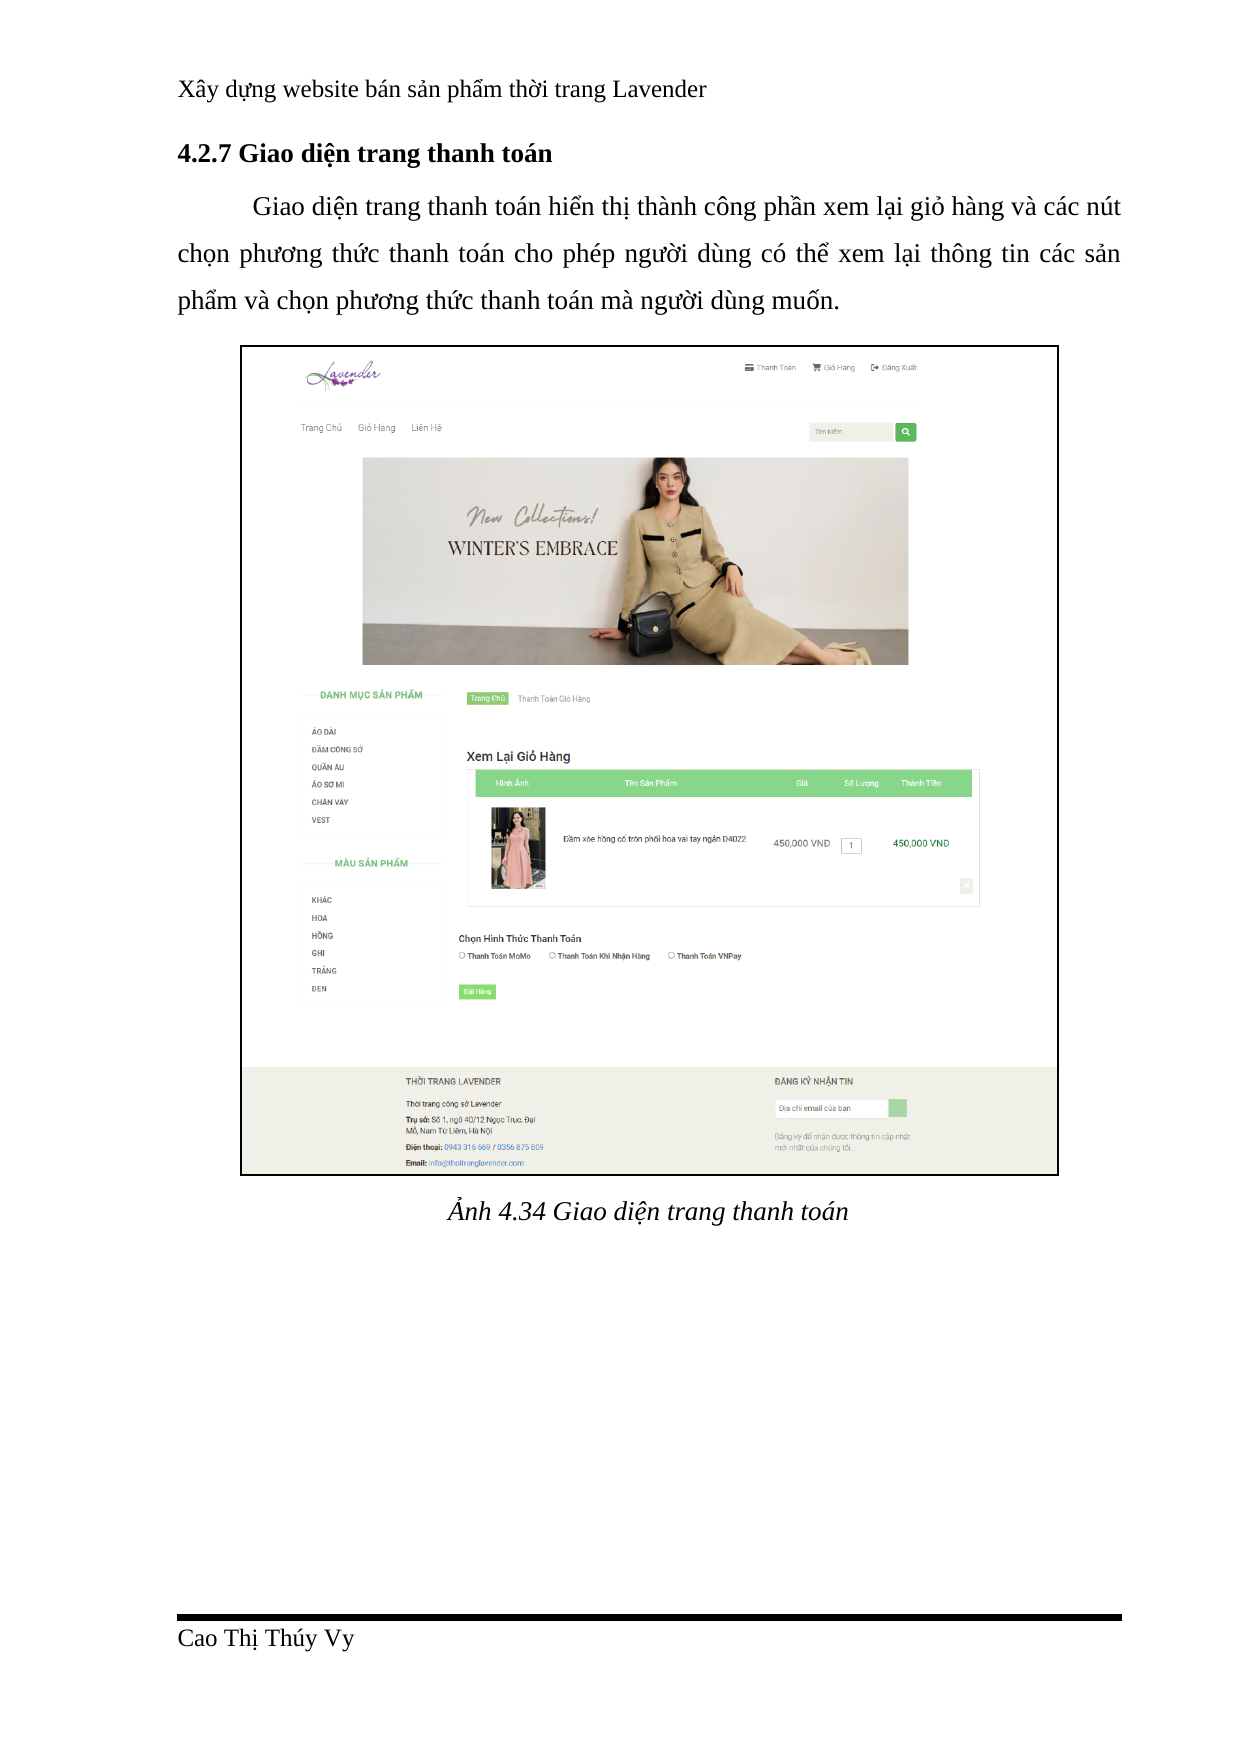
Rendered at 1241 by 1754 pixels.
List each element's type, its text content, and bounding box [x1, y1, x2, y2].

text Giao diện trang thanh toán hiển thị thành công phần xem lại giỏ hàng và các nút chọn phương thức thanh toán cho phép người dùng có thể xem lại thông tin các sản phẩm và chọn phương thức thanh toán mà người dùng muốn. [177, 268, 1122, 315]
subtitle 4.2.7 Giao diện trang thanh toán [177, 138, 1122, 169]
picture [242, 347, 1057, 1174]
text Giao diện trang thanh toán hiển thị thành công phần xem lại giỏ hàng và các nút chọn phương thức thanh toán cho phép người dùng có thể xem lại thông tin các sản phẩm và chọn phương thức thanh toán mà người dùng muốn. [177, 191, 1122, 237]
